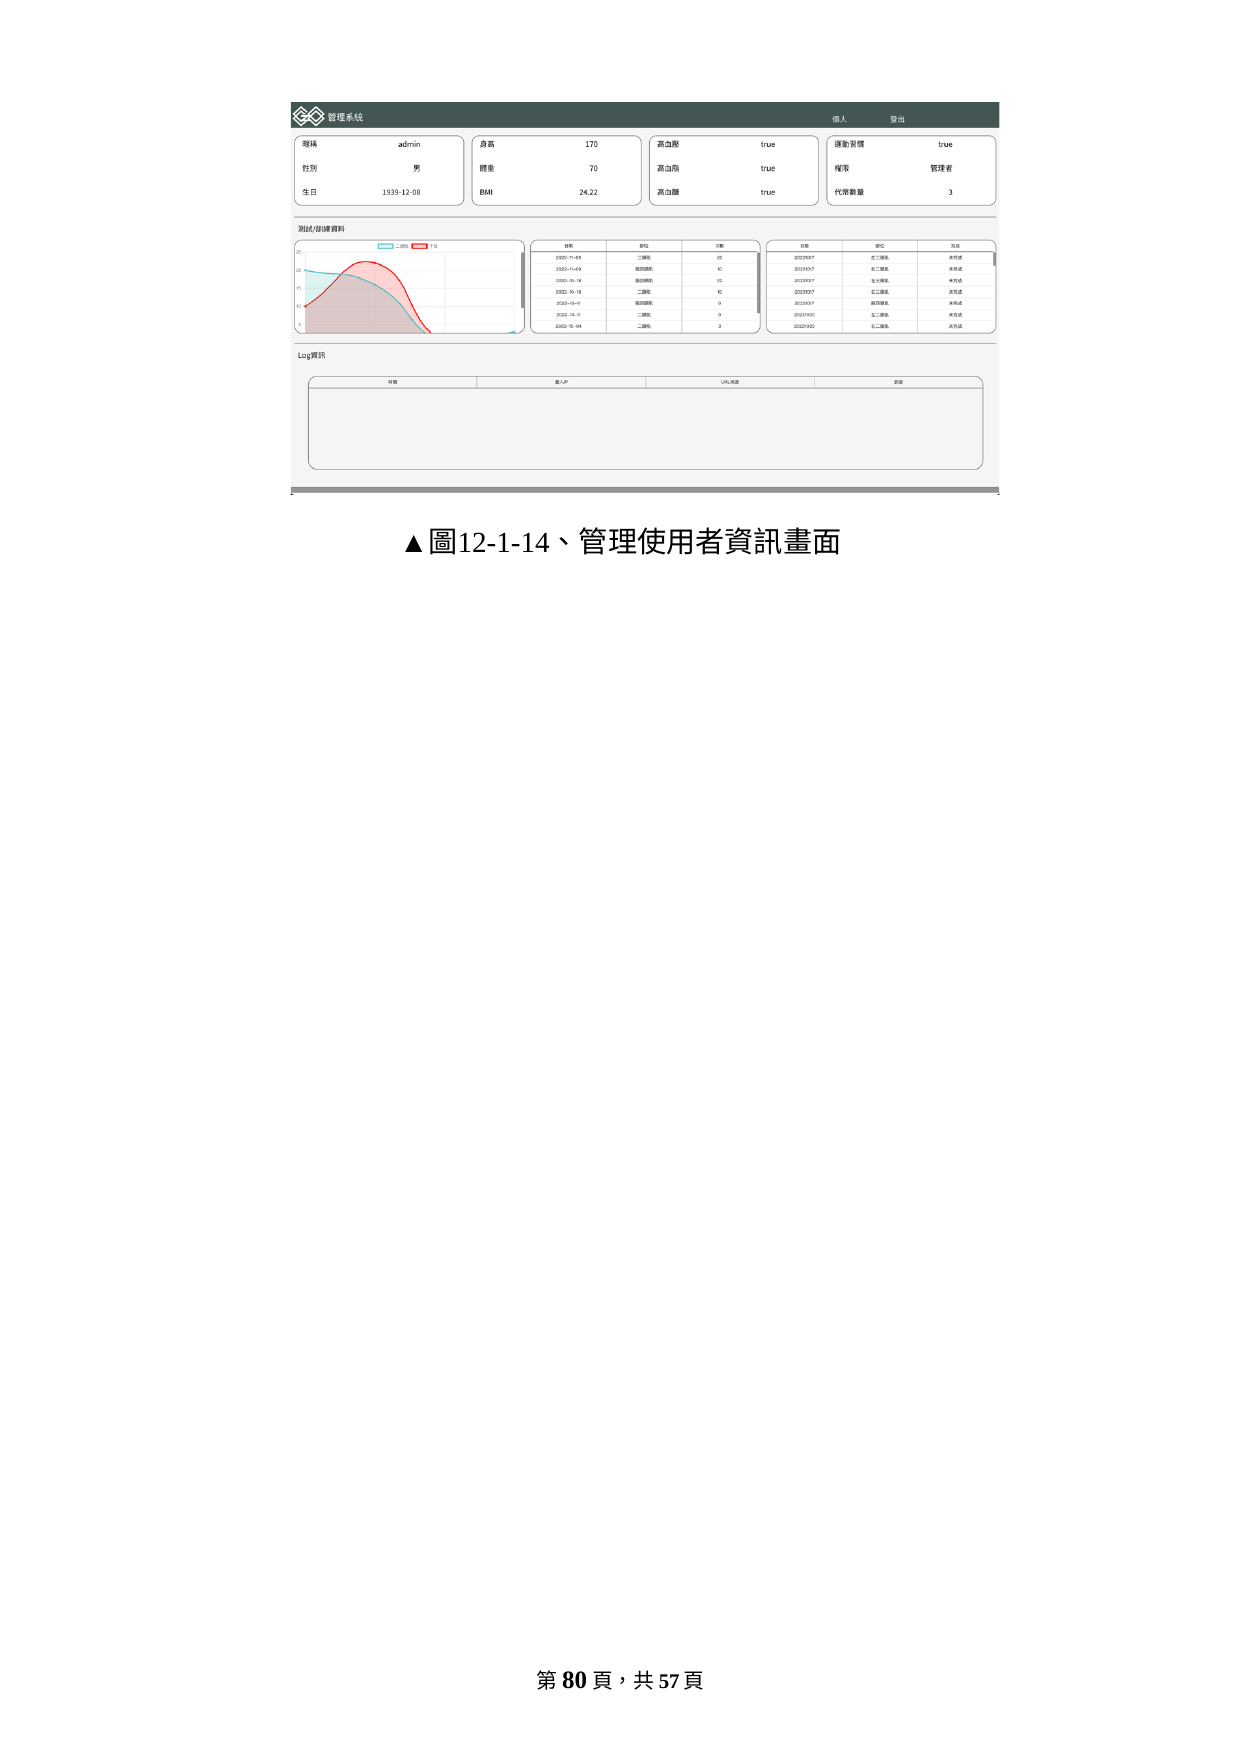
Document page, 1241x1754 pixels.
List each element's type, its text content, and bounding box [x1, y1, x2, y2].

picture [290, 102, 1000, 495]
